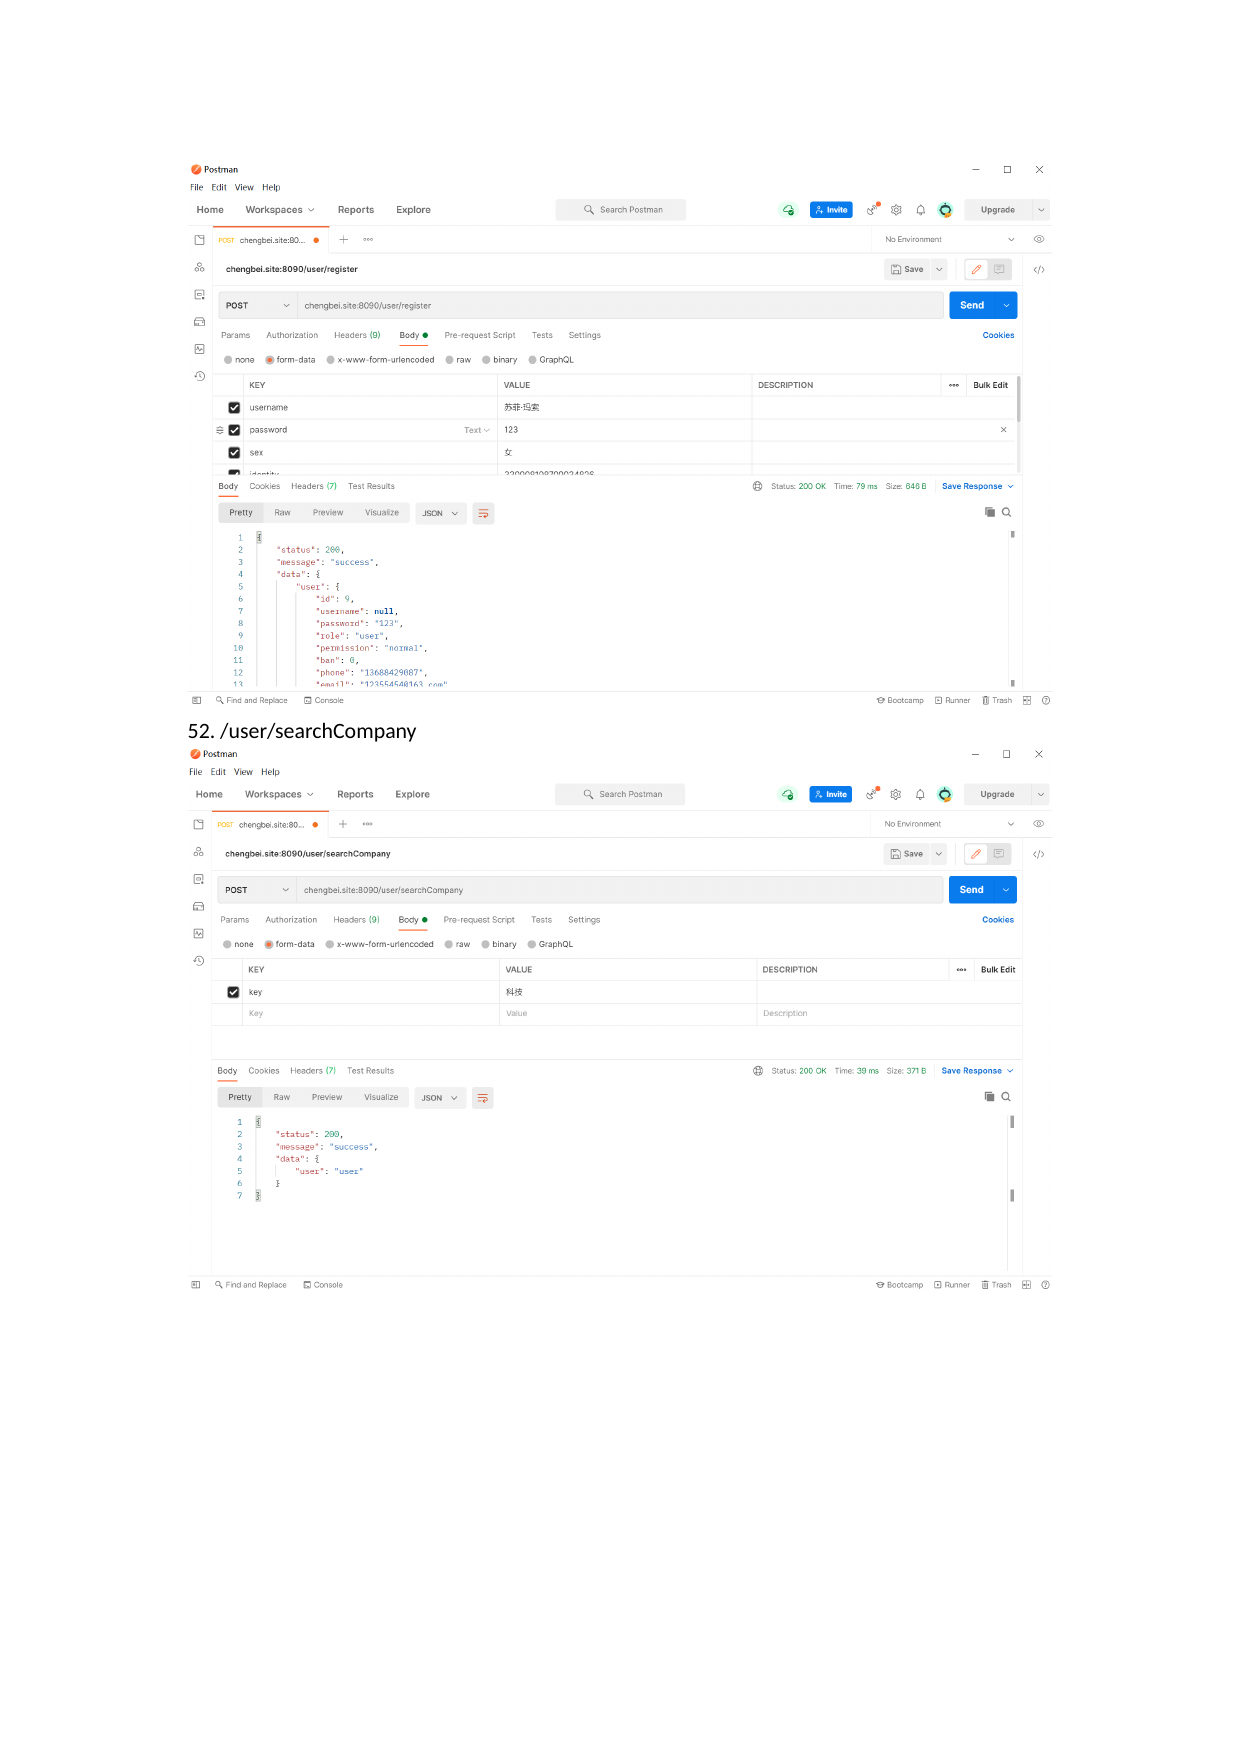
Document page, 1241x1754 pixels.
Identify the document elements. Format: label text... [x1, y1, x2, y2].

picture [187, 747, 1053, 1290]
list /user/searchCompany [187, 714, 1053, 747]
picture [187, 162, 1053, 706]
